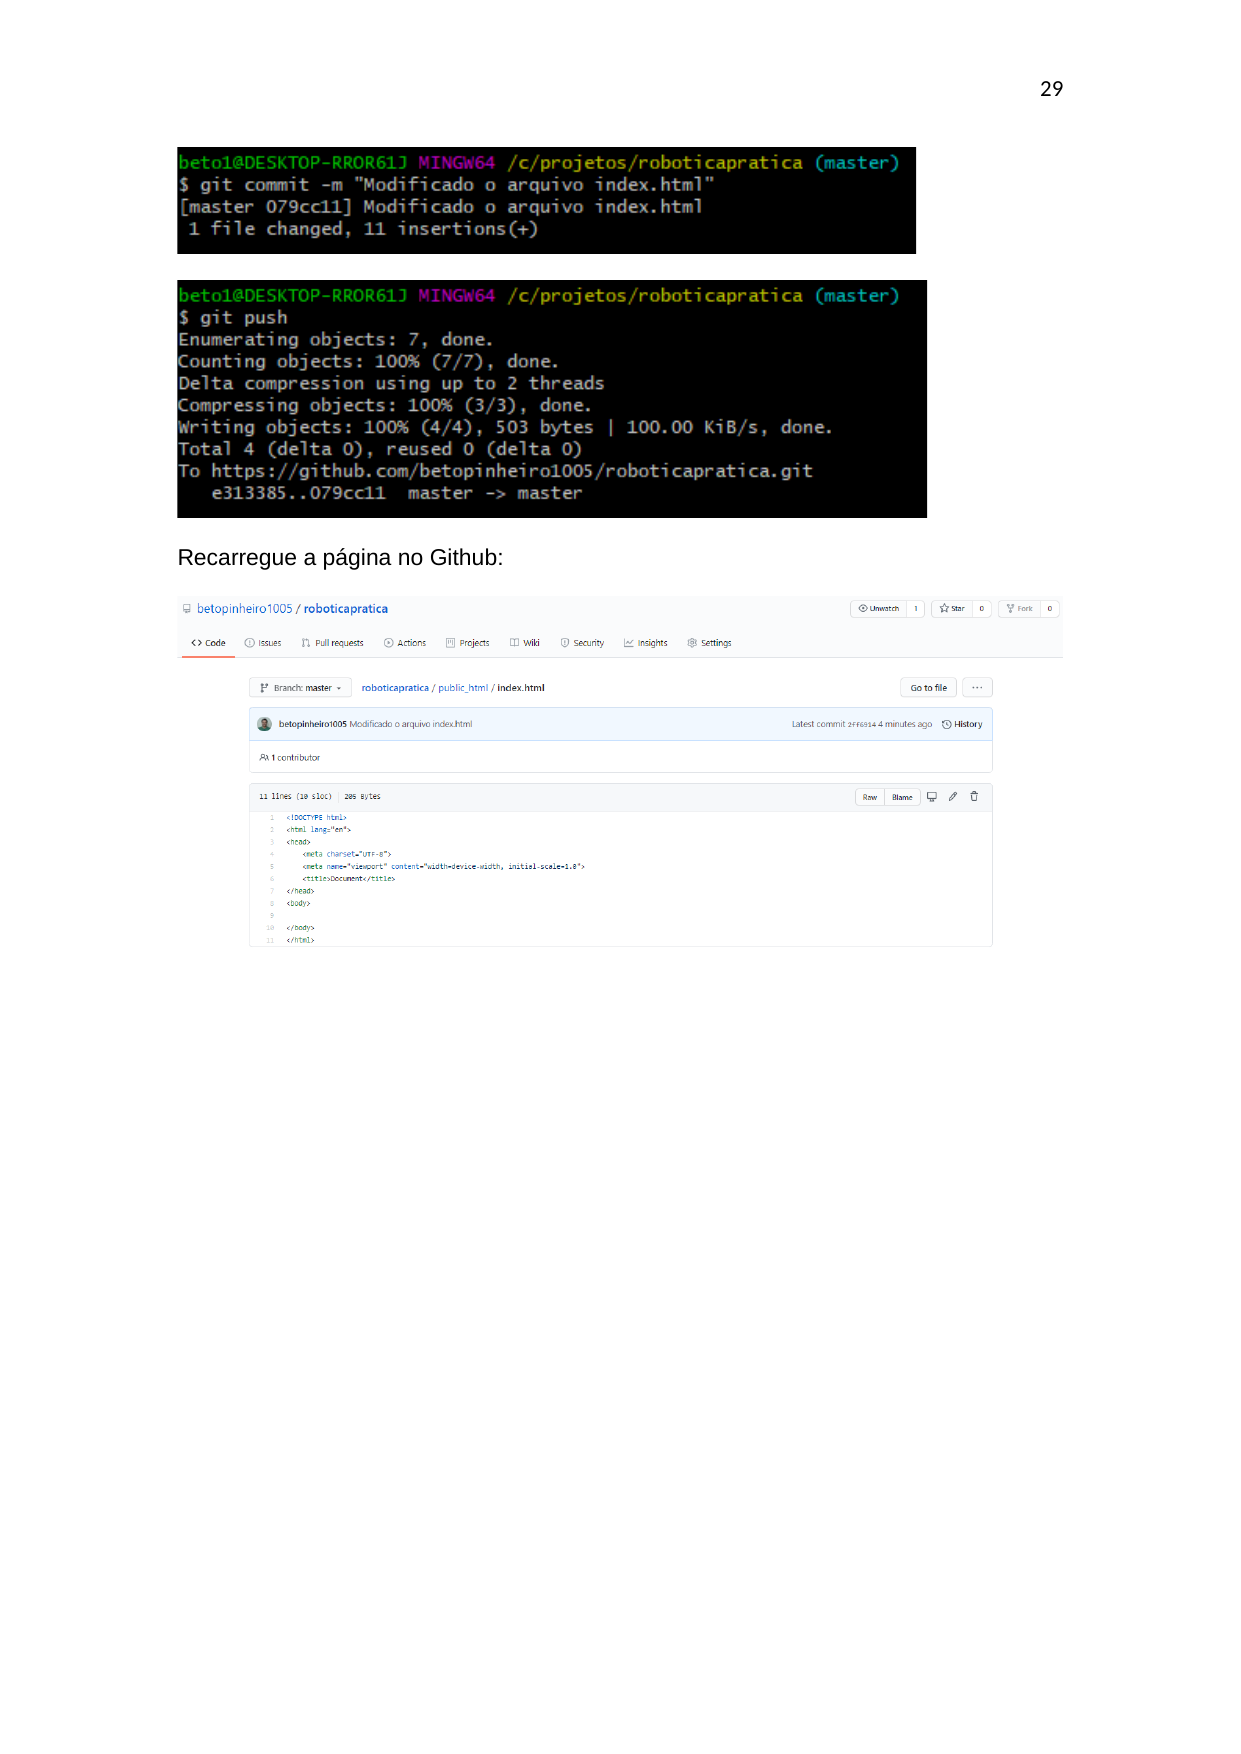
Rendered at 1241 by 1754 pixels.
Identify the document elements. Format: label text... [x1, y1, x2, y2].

picture [177, 596, 1063, 951]
picture [177, 147, 917, 254]
picture [177, 280, 928, 518]
text Recarregue a página no Github: [177, 544, 1063, 570]
